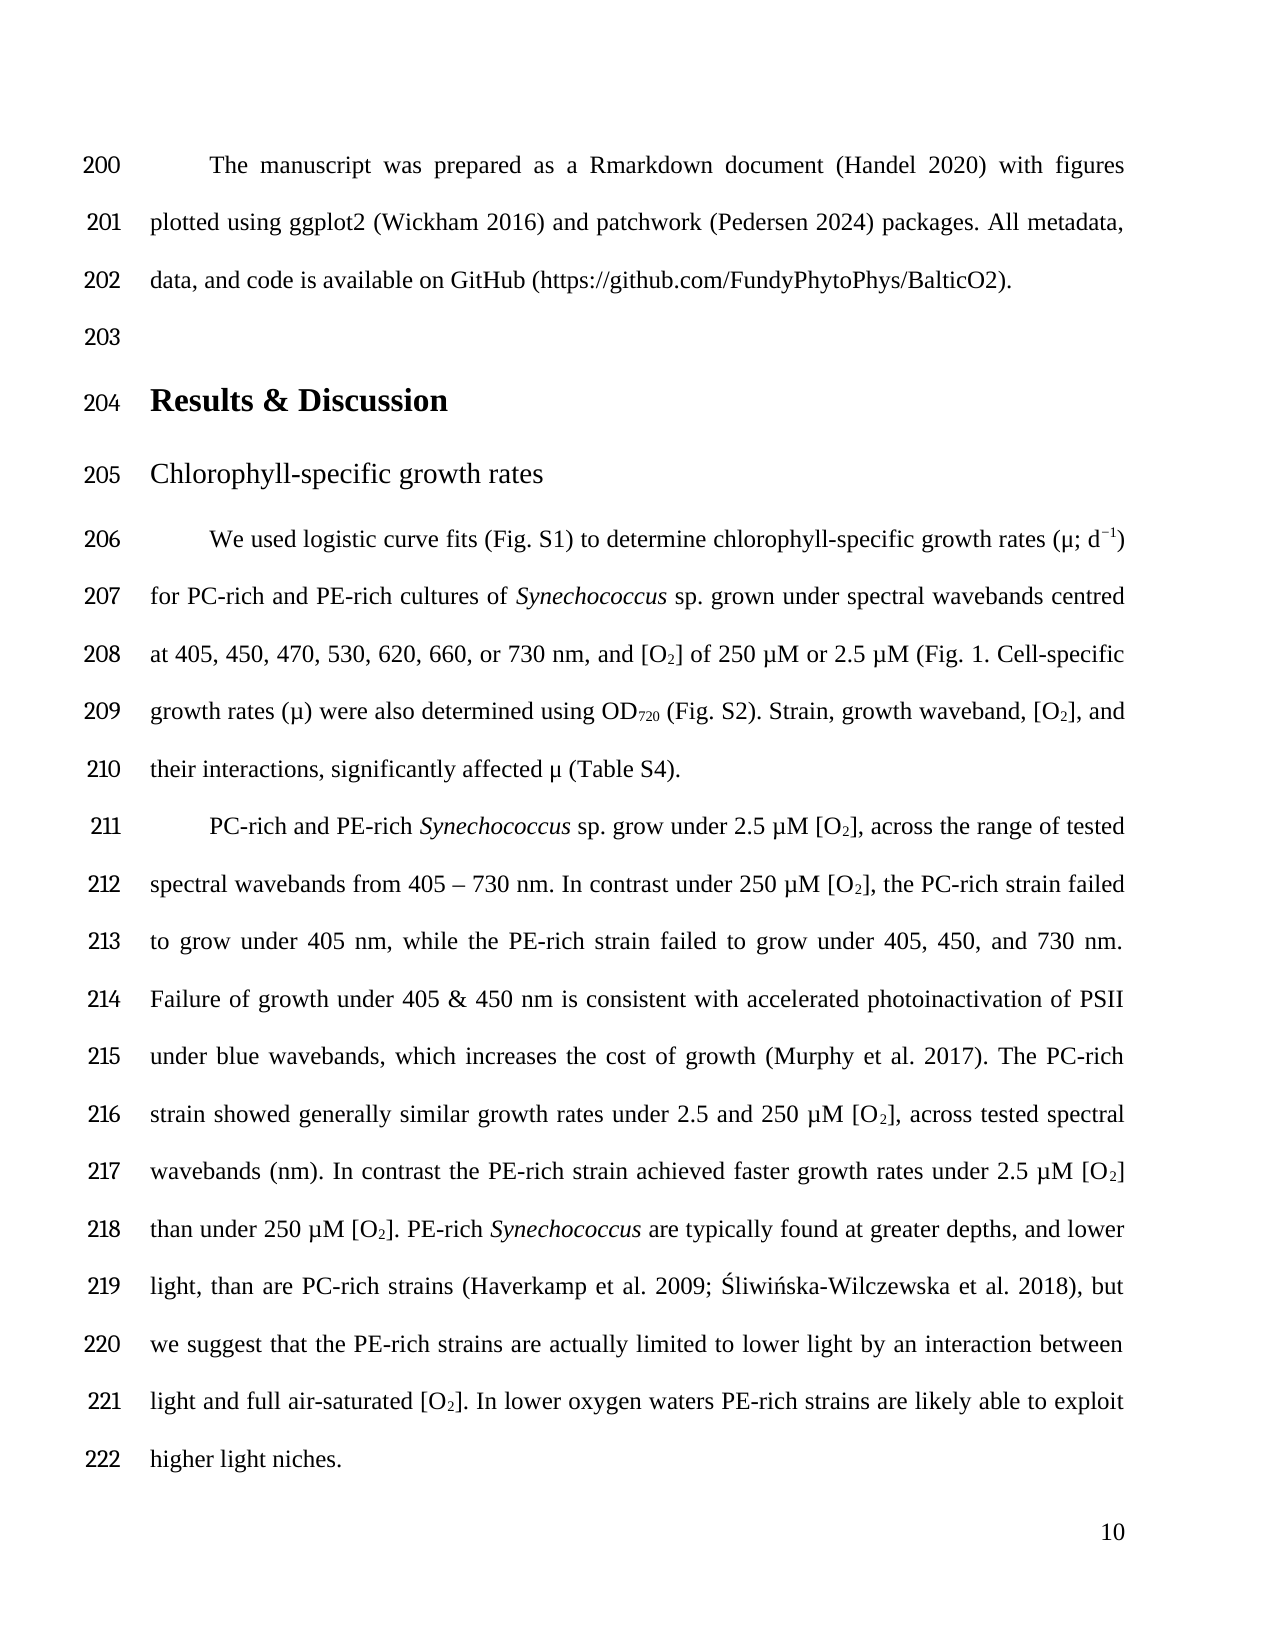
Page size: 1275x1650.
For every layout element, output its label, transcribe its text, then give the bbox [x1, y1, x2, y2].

text The manuscript was prepared as a Rmarkdown document (Handel 2020) with figures plotted using ggplot2 (Wickham 2016) and patchwork (Pedersen 2024) packages. All metadata, data, and code is available on GitHub (https://github.com/FundyPhytoPhys/BalticO2). [150, 150, 1125, 294]
text PC-rich and PE-rich Synechococcus sp. grow under 2.5 µM [O2], across the range of tested spectral wavebands from 405 – 730 nm. In contrast under 250 µM [O2], the PC-rich strain failed to grow under 405 nm, while the PE-rich strain failed to grow under 405, 450, and 730 nm. Failure of growth under 405 & 450 nm is consistent with accelerated photoinactivation of PSII under blue wavebands, which increases the cost of growth (Murphy et al. 2017). The PC-rich strain showed generally similar growth rates under 2.5 and 250 µM [O2], across tested spectral wavebands (nm). In contrast the PE-rich strain achieved faster growth rates under 2.5 µM [O2] than under 250 µM [O2]. PE-rich Synechococcus are typically found at greater depths, and lower light, than are PC-rich strains (Haverkamp et al. 2009; Śliwińska-Wilczewska et al. 2018), but we suggest that the PE-rich strains are actually limited to lower light by an interaction between light and full air-saturated [O2]. In lower oxygen waters PE-rich strains are likely able to exploit higher light niches. [150, 811, 1125, 1472]
text We used logistic curve fits (Fig. S1) to determine chlorophyll-specific growth rates (μ; d−1) for PC-rich and PE-rich cultures of Synechococcus sp. grown under spectral wavebands centred at 405, 450, 470, 530, 620, 660, or 730 nm, and [O2] of 250 µM or 2.5 µM (Fig. 1. Cell-specific growth rates (µ) were also determined using OD720 (Fig. S2). Strain, growth waveband, [O2], and their interactions, significantly affected μ (Table S4). [150, 524, 1125, 782]
subtitle Chlorophyll-specific growth rates [150, 457, 1125, 490]
subtitle Results & Discussion [150, 380, 1125, 418]
